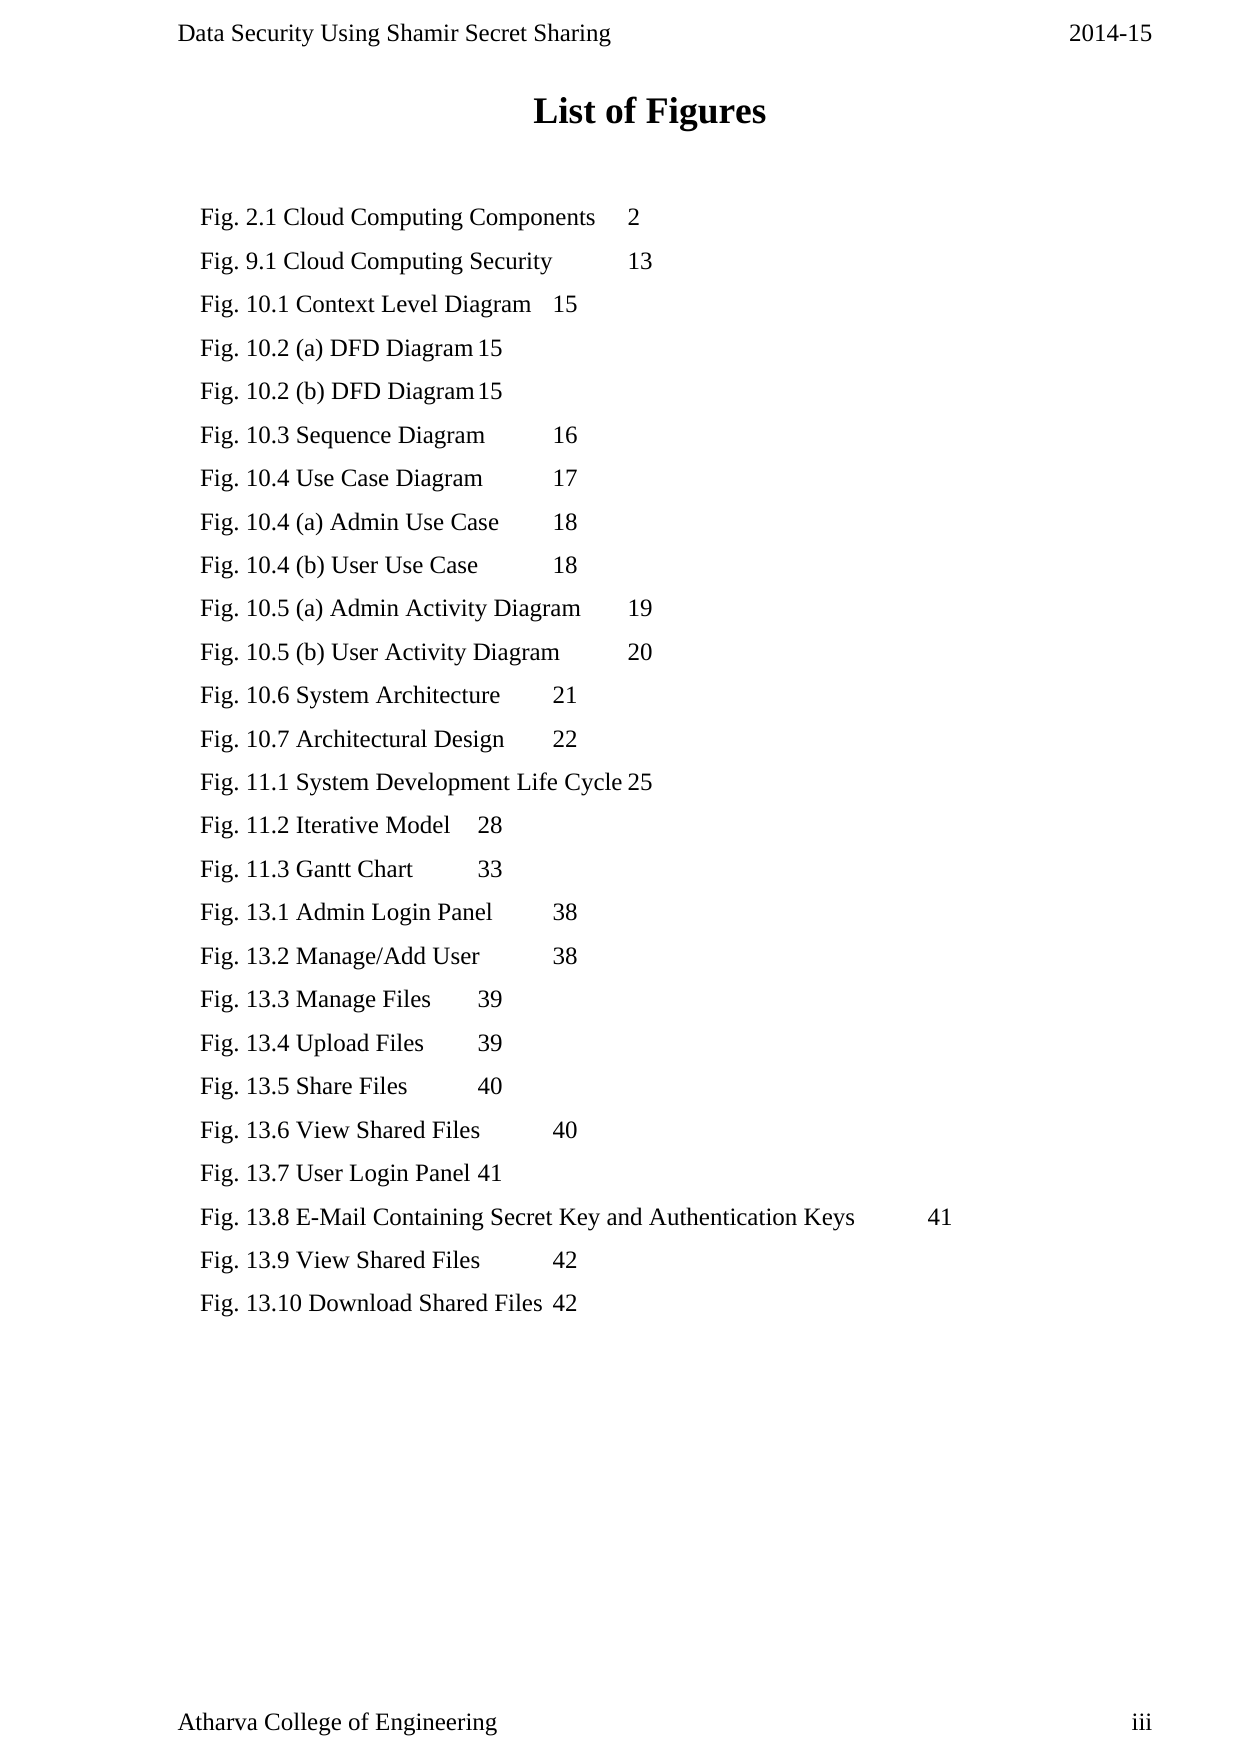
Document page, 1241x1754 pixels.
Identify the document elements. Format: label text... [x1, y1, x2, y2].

text Fig. 11.3 Gantt Chart 33 [200, 854, 1122, 883]
text Fig. 13.1 Admin Login Panel 38 [200, 897, 1122, 926]
text List of Figures [177, 89, 1122, 132]
text Fig. 13.4 Upload Files 39 [200, 1028, 1122, 1057]
text Fig. 13.10 Download Shared Files 42 [200, 1288, 1122, 1317]
text Fig. 11.2 Iterative Model 28 [200, 811, 1122, 839]
text Fig. 10.5 (a) Admin Activity Diagram 19 [200, 593, 1122, 622]
text Fig. 9.1 Cloud Computing Security 13 [200, 246, 1122, 275]
text Fig. 11.1 System Development Life Cycle 25 [200, 767, 1122, 796]
text Fig. 13.5 Share Files 40 [200, 1071, 1122, 1100]
text Fig. 10.7 Architectural Design 22 [200, 724, 1122, 752]
text Fig. 10.3 Sequence Diagram 16 [200, 420, 1122, 448]
text Fig. 13.6 View Shared Files 40 [200, 1115, 1122, 1143]
text Fig. 10.2 (a) DFD Diagram 15 [200, 333, 1122, 362]
text Fig. 10.4 (b) User Use Case 18 [200, 550, 1122, 579]
text Fig. 10.1 Context Level Diagram 15 [200, 289, 1122, 318]
text Fig. 10.5 (b) User Activity Diagram 20 [200, 637, 1122, 666]
text Fig. 10.4 (a) Admin Use Case 18 [200, 507, 1122, 535]
text Fig. 13.9 View Shared Files 42 [200, 1245, 1122, 1274]
text Fig. 13.3 Manage Files 39 [200, 984, 1122, 1013]
text Fig. 13.8 E-Mail Containing Secret Key and Authentication Keys 41 [200, 1202, 1122, 1230]
text Fig. 2.1 Cloud Computing Components 2 [200, 202, 1122, 231]
text Fig. 13.2 Manage/Add User 38 [200, 941, 1122, 970]
text Fig. 10.4 Use Case Diagram 17 [200, 463, 1122, 492]
text Fig. 10.2 (b) DFD Diagram 15 [200, 376, 1122, 405]
text Fig. 13.7 User Login Panel 41 [200, 1158, 1122, 1187]
text Fig. 10.6 System Architecture 21 [200, 680, 1122, 709]
